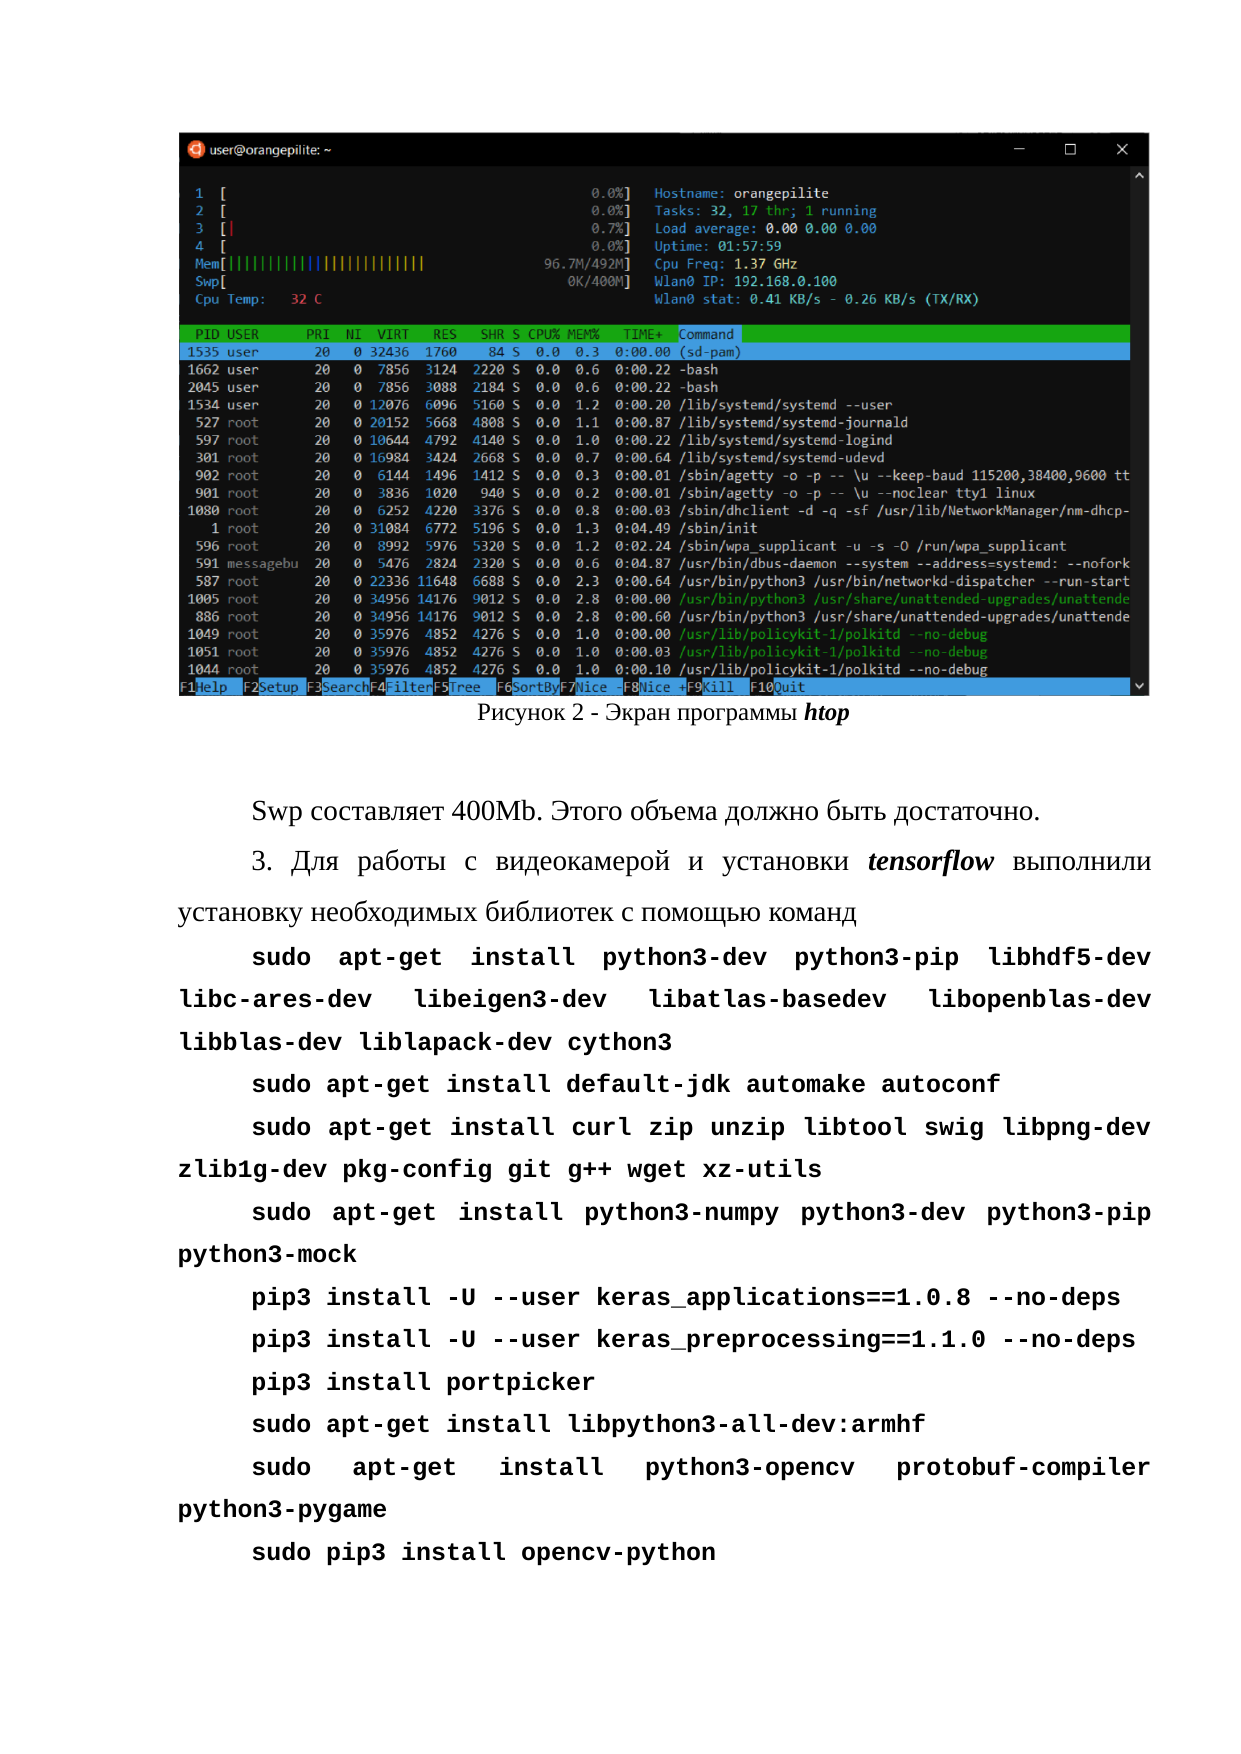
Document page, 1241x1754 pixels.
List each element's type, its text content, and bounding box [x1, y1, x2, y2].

text Swp составляет 400Mb. Этого объема должно быть достаточно. [177, 793, 1152, 827]
text sudo apt-get install default-jdk automake autoconf [177, 1072, 1152, 1100]
text sudo apt-get install python3-opencv protobuf-compiler python3-pygame [177, 1454, 1152, 1525]
text pip3 install -U --user keras_preprocessing==1.1.0 --no-deps [177, 1327, 1152, 1355]
text sudo pip3 install opencv-python [177, 1539, 1152, 1567]
picture [177, 130, 1152, 698]
text sudo apt-get install python3-dev python3-pip libhdf5-dev libc-ares-dev libeigen3-dev libatlas-basedev libopenblas-dev libblas-dev liblapack-dev cython3 [177, 944, 1152, 1057]
text sudo apt-get install python3-numpy python3-dev python3-pip python3-mock [177, 1199, 1152, 1270]
text pip3 install portpicker [177, 1369, 1152, 1397]
text pip3 install -U --user keras_applications==1.0.8 --no-deps [177, 1284, 1152, 1312]
text 3. Для работы с видеокамерой и установки tensorflow выполнили установку необходимых библиотек с помощью команд [177, 843, 1152, 927]
text sudo apt-get install libpython3-all-dev:armhf [177, 1412, 1152, 1440]
text sudo apt-get install curl zip unzip libtool swig libpng-dev zlib1g-dev pkg-config git g++ wget xz-utils [177, 1114, 1152, 1185]
